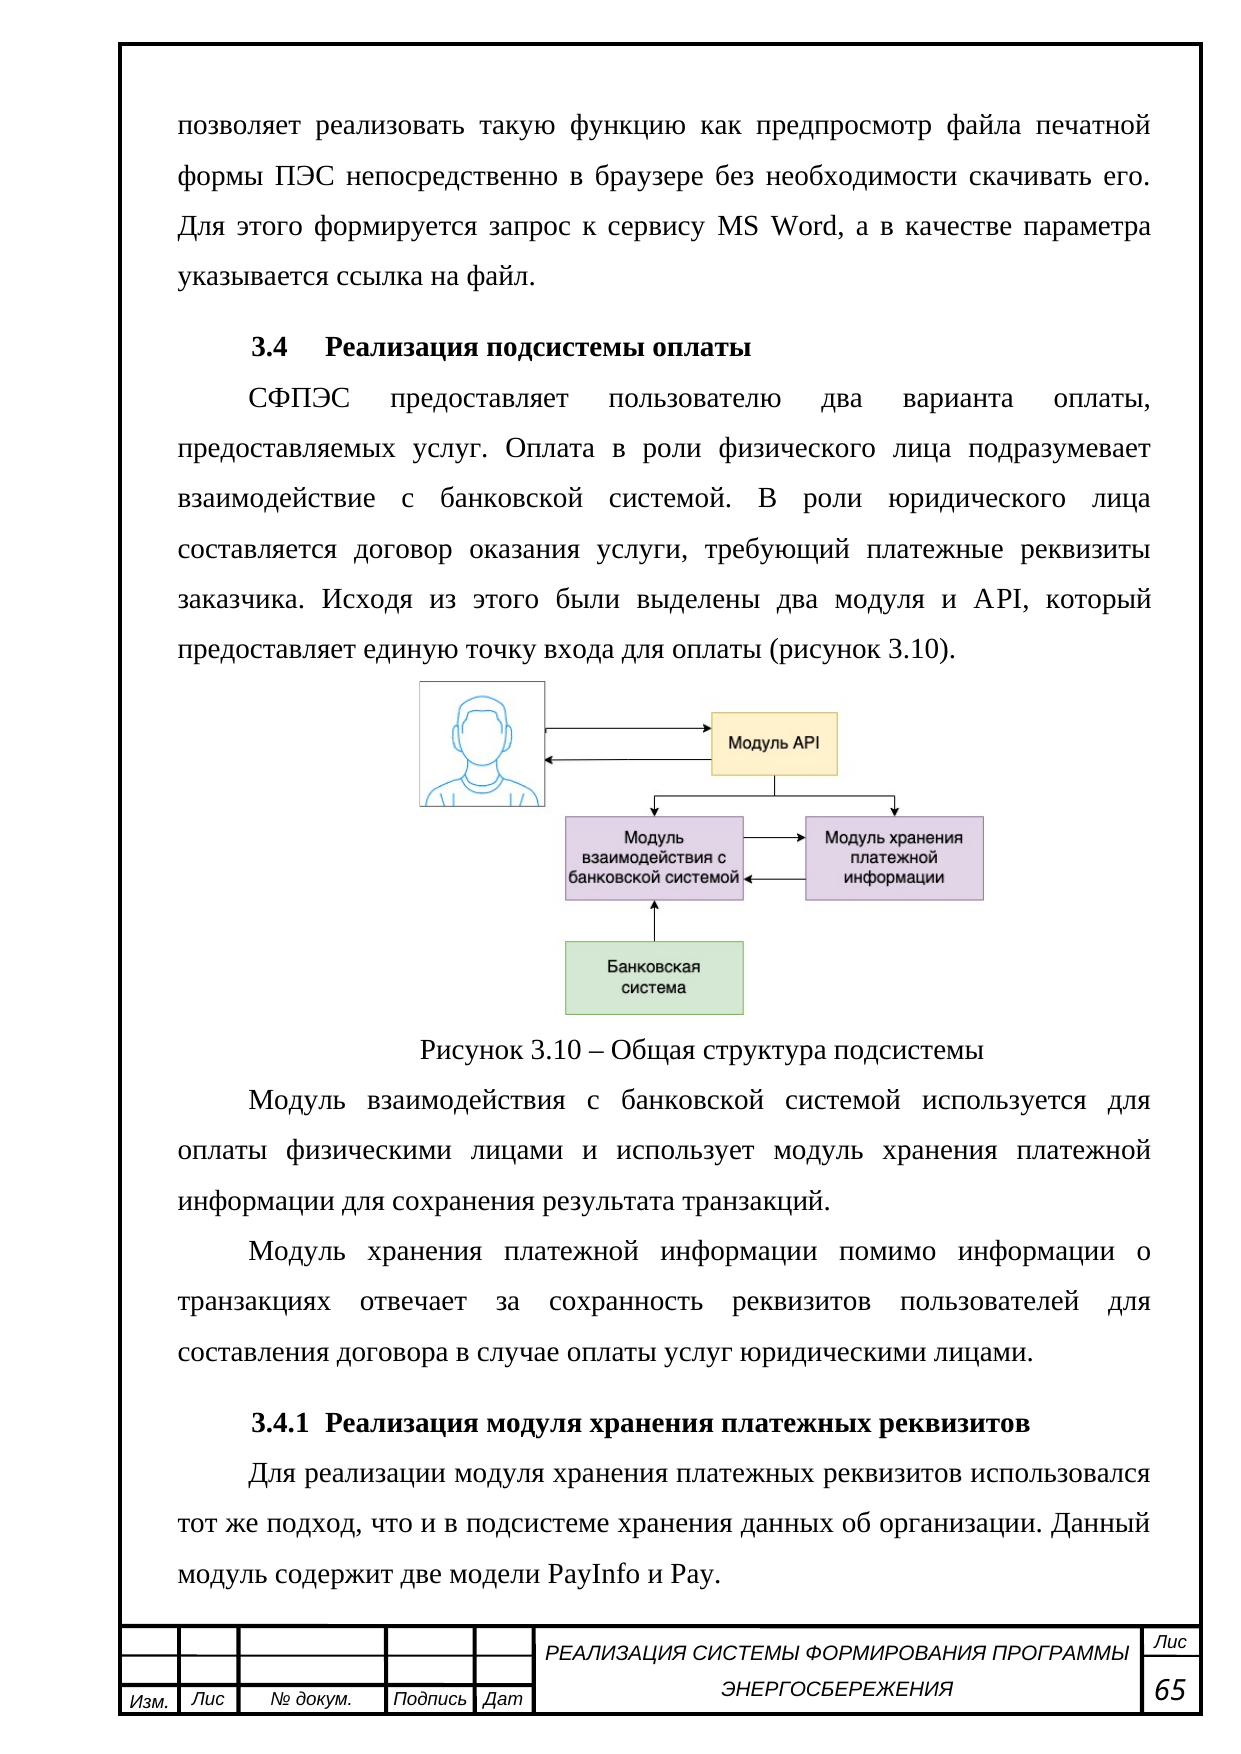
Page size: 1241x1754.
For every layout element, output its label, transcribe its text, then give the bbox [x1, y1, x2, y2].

text Модуль хранения платежной информации помимо информации о транзакциях отвечает за сохранность реквизитов пользователей для составления договора в случае оплаты услуг юридическими лицами. [177, 1233, 1152, 1367]
text Для реализации модуля хранения платежных реквизитов использовался тот же подход, что и в подсистеме хранения данных об организации. Данный модуль содержит две модели PayInfo и Pay. [177, 1455, 1152, 1589]
text Рисунок 3.10 – Общая структура подсистемы [252, 1032, 1152, 1065]
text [177, 107, 1152, 292]
subtitle Реализация модуля хранения платежных реквизитов [177, 1405, 1152, 1438]
text СФПЭС предоставляет пользователю два варианта оплаты, предоставляемых услуг. Оплата в роли физического лица подразумевает взаимодействие с банковской системой. В роли юридического лица составляется договор оказания услуги, требующий платежные реквизиты заказчика. Исходя из этого были выделены два модуля и API, который предоставляет единую точку входа для оплаты (рисунок 3.10). [177, 380, 1152, 665]
subtitle Реализация подсистемы оплаты [177, 329, 1152, 363]
picture [419, 681, 985, 1015]
text Модуль взаимодействия с банковской системой используется для оплаты физическими лицами и использует модуль хранения платежной информации для сохранения результата транзакций. [177, 1082, 1152, 1216]
